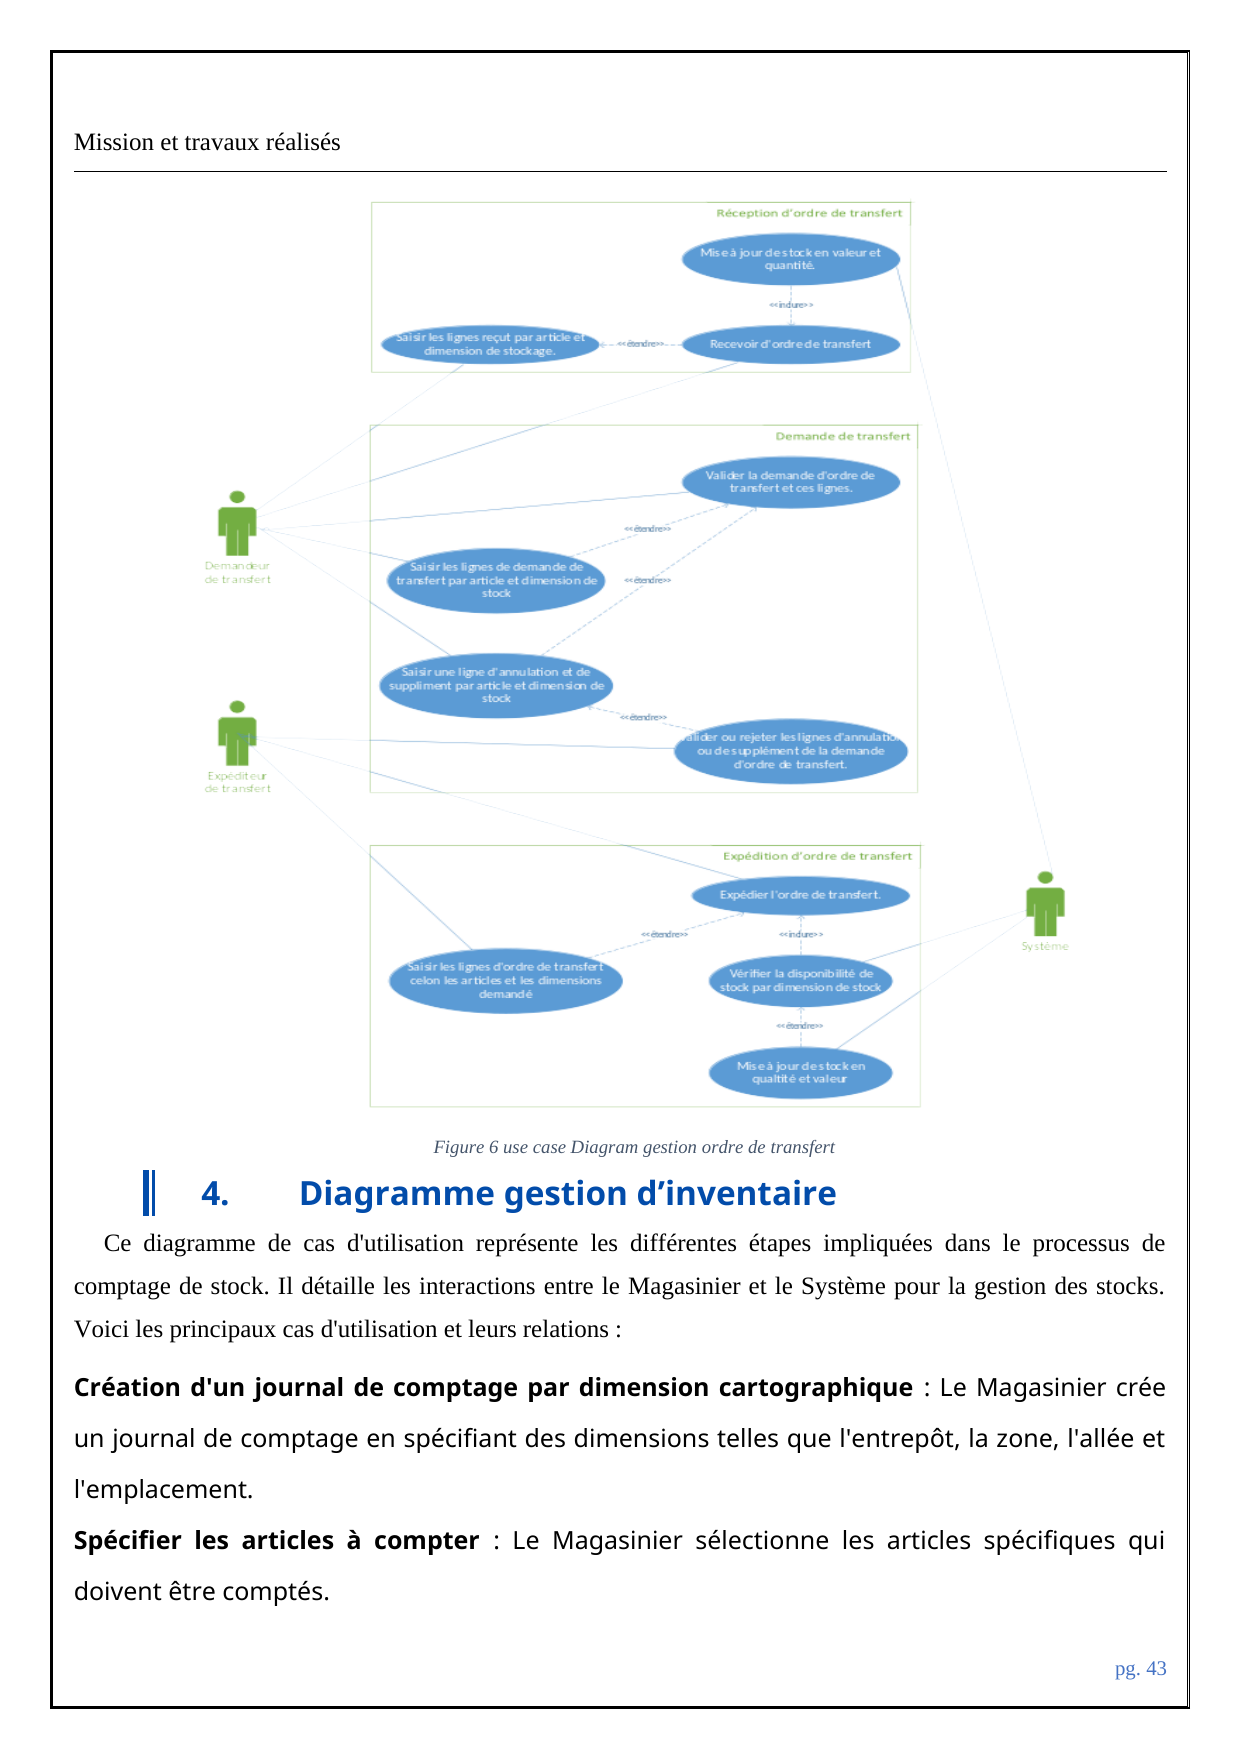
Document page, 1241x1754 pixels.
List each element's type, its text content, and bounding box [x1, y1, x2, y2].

text Création d'un journal de comptage par dimension cartographique : Le Magasinier crée un journal de comptage en spécifiant des dimensions telles que l'entrepôt, la zone, l'allée et l'emplacement. [73, 1370, 1167, 1506]
text Ce diagramme de cas d'utilisation représente les différentes étapes impliquées dans le processus de comptage de stock. Il détaille les interactions entre le Magasinier et le Système pour la gestion des stocks. Voici les principaux cas d'utilisation et leurs relations : [73, 1228, 1167, 1343]
text Spécifier les articles à compter : Le Magasinier sélectionne les articles spécifiques qui doivent être comptés. [73, 1523, 1167, 1608]
subtitle Diagramme gestion d’inventaire [155, 1170, 1167, 1216]
text Figure 6 use case Diagram gestion ordre de transfert [73, 1136, 1167, 1158]
